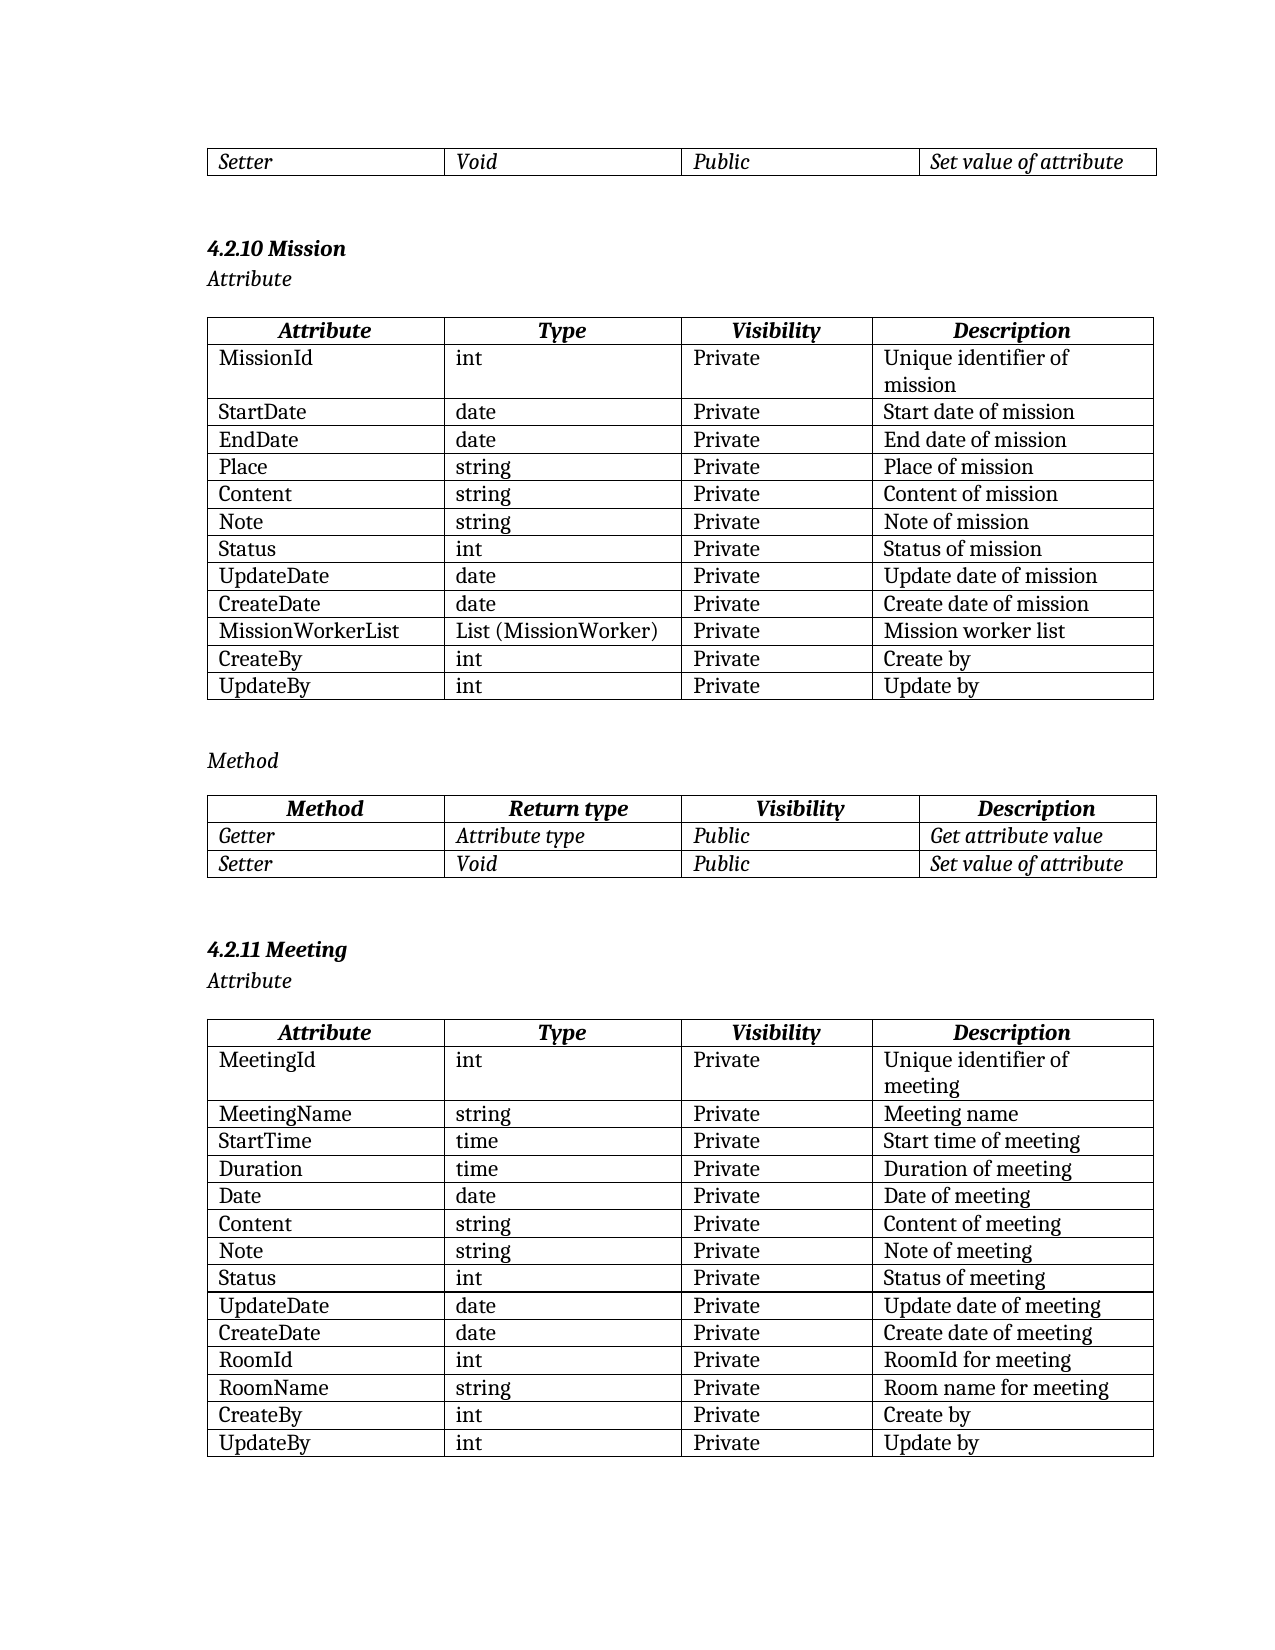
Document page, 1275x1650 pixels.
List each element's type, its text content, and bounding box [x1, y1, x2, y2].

table_cell Meeting name [873, 1101, 1153, 1127]
table_cell int [445, 646, 681, 672]
table_cell Duration [208, 1156, 444, 1182]
table_header Return type [445, 796, 681, 822]
table_cell date [445, 1293, 681, 1319]
table_cell CreateBy [208, 646, 444, 672]
table_header Visibility [682, 318, 872, 344]
table_cell Public [682, 149, 919, 175]
table_cell Private [682, 1265, 872, 1291]
table_cell Status of mission [873, 536, 1153, 562]
table_cell Place [208, 454, 444, 480]
table_cell Note of meeting [873, 1238, 1153, 1264]
table_header Description [920, 796, 1156, 822]
table_cell date [445, 1320, 681, 1346]
table_cell Getter [208, 823, 444, 849]
table_cell Status of meeting [873, 1265, 1153, 1291]
table_cell Private [682, 1293, 872, 1319]
table_cell UpdateBy [208, 1430, 444, 1456]
table_cell Attribute type [445, 823, 681, 849]
table_cell Private [682, 1128, 872, 1154]
table_cell RoomId for meeting [873, 1347, 1153, 1374]
table_cell CreateBy [208, 1402, 444, 1428]
table_cell UpdateDate [208, 1293, 444, 1319]
table_cell Unique identifier of meeting [873, 1047, 1153, 1100]
table_cell MeetingName [208, 1101, 444, 1127]
table_cell Private [682, 618, 872, 644]
table_cell int [445, 1265, 681, 1291]
table_cell Private [682, 1375, 872, 1401]
table_cell Private [682, 1238, 872, 1264]
table_cell UpdateDate [208, 563, 444, 590]
text 4.2.10 Mission Attribute [207, 236, 1157, 292]
table_cell MeetingId [208, 1047, 444, 1100]
table_cell Note of mission [873, 509, 1153, 535]
table_header Type [445, 1020, 681, 1046]
table_cell int [445, 536, 681, 562]
table_cell Private [682, 1183, 872, 1209]
table_cell MissionWorkerList [208, 618, 444, 644]
table_cell Private [682, 646, 872, 672]
table_cell Public [682, 851, 919, 877]
table_cell MissionId [208, 345, 444, 398]
table_cell Note [208, 1238, 444, 1264]
table_header Description [873, 318, 1153, 344]
table_cell Date of meeting [873, 1183, 1153, 1209]
table_cell Date [208, 1183, 444, 1209]
table_cell date [445, 426, 681, 453]
table_cell int [445, 1402, 681, 1428]
table_cell End date of mission [873, 426, 1153, 453]
table_cell Void [445, 851, 681, 877]
table_cell Private [682, 673, 872, 699]
table_cell Private [682, 591, 872, 617]
table_cell Setter [208, 851, 444, 877]
table_cell Private [682, 1402, 872, 1428]
table_cell Create by [873, 646, 1153, 672]
table_cell StartTime [208, 1128, 444, 1154]
text 4.2.11 Meeting Attribute [207, 937, 1157, 994]
table_cell Status [208, 536, 444, 562]
table_cell time [445, 1156, 681, 1182]
table_cell Content of mission [873, 481, 1153, 507]
table_cell EndDate [208, 426, 444, 453]
table_cell string [445, 509, 681, 535]
table_cell Private [682, 1156, 872, 1182]
table_cell date [445, 399, 681, 425]
table_cell Room name for meeting [873, 1375, 1153, 1401]
table_cell StartDate [208, 399, 444, 425]
table_cell string [445, 481, 681, 507]
table_cell Private [682, 481, 872, 507]
table_cell RoomName [208, 1375, 444, 1401]
table_cell Setter [208, 149, 444, 175]
table_cell Set value of attribute [920, 149, 1156, 175]
table_cell int [445, 1047, 681, 1100]
table_cell Get attribute value [920, 823, 1156, 849]
table_cell date [445, 591, 681, 617]
table_cell Private [682, 426, 872, 453]
table_cell UpdateBy [208, 673, 444, 699]
table_cell Private [682, 454, 872, 480]
table_cell Note [208, 509, 444, 535]
table_cell Private [682, 563, 872, 590]
table_cell Set value of attribute [920, 851, 1156, 877]
table_cell Private [682, 399, 872, 425]
table_cell Public [682, 823, 919, 849]
table_cell Private [682, 1047, 872, 1100]
table_cell Private [682, 536, 872, 562]
table_cell int [445, 345, 681, 398]
table_cell Create date of mission [873, 591, 1153, 617]
table_cell int [445, 673, 681, 699]
table_cell List (MissionWorker) [445, 618, 681, 644]
table_cell Content [208, 481, 444, 507]
table_header Description [873, 1020, 1153, 1046]
table_header Visibility [682, 1020, 872, 1046]
table_cell Private [682, 345, 872, 398]
table_cell Place of mission [873, 454, 1153, 480]
table_cell Update by [873, 1430, 1153, 1456]
table_header Visibility [682, 796, 919, 822]
table_header Attribute [208, 318, 444, 344]
table_cell CreateDate [208, 591, 444, 617]
table_cell Create by [873, 1402, 1153, 1428]
table_cell string [445, 1238, 681, 1264]
table_cell Start date of mission [873, 399, 1153, 425]
table_cell string [445, 1375, 681, 1401]
table_cell Status [208, 1265, 444, 1291]
table_header Method [208, 796, 444, 822]
table_cell Private [682, 509, 872, 535]
table_cell Content [208, 1210, 444, 1237]
table_cell Private [682, 1320, 872, 1346]
table_cell time [445, 1128, 681, 1154]
table_cell Private [682, 1210, 872, 1237]
table_cell Mission worker list [873, 618, 1153, 644]
table_cell Update date of mission [873, 563, 1153, 590]
text Method [207, 747, 1157, 774]
table_cell Void [445, 149, 681, 175]
table_cell Content of meeting [873, 1210, 1153, 1237]
table_cell Update by [873, 673, 1153, 699]
table_cell Private [682, 1430, 872, 1456]
table_cell string [445, 454, 681, 480]
table_cell Unique identifier of mission [873, 345, 1153, 398]
table_cell Duration of meeting [873, 1156, 1153, 1182]
table_cell date [445, 563, 681, 590]
table_cell RoomId [208, 1347, 444, 1374]
table_cell Create date of meeting [873, 1320, 1153, 1346]
table_header Type [445, 318, 681, 344]
table_cell string [445, 1210, 681, 1237]
table_cell date [445, 1183, 681, 1209]
table_header Attribute [208, 1020, 444, 1046]
table_cell int [445, 1430, 681, 1456]
table_cell CreateDate [208, 1320, 444, 1346]
table_cell Private [682, 1101, 872, 1127]
table_cell Update date of meeting [873, 1293, 1153, 1319]
table_cell Start time of meeting [873, 1128, 1153, 1154]
table_cell Private [682, 1347, 872, 1374]
table_cell string [445, 1101, 681, 1127]
table_cell int [445, 1347, 681, 1374]
